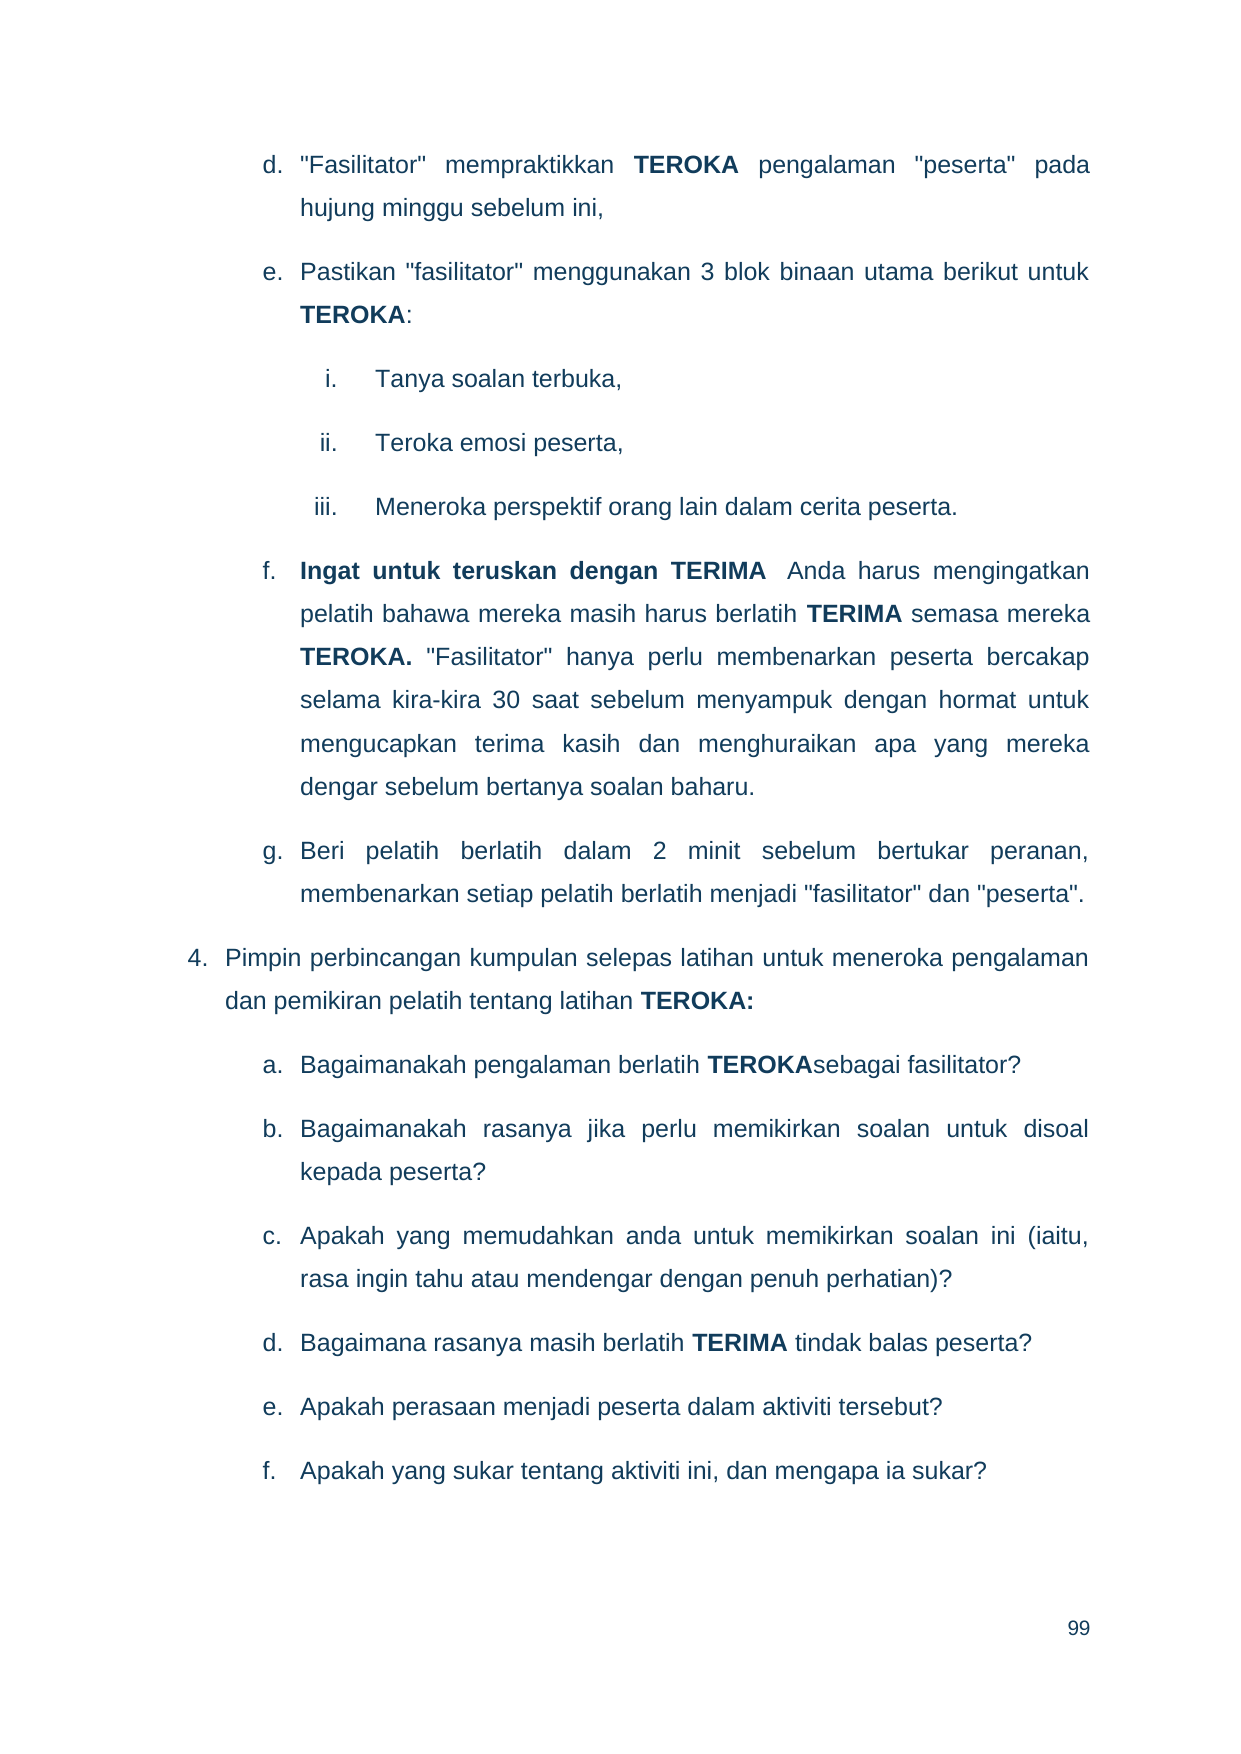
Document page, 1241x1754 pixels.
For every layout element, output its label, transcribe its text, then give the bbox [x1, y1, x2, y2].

list Bagaimana rasanya masih berlatih TERIMA tindak balas peserta? [262, 1328, 1090, 1357]
list Ingat untuk teruskan dengan TERIMA Anda harus mengingatkan pelatih bahawa mereka masih harus berlatih TERIMA semasa mereka TEROKA. "Fasilitator" hanya perlu membenarkan peserta bercakap selama kira-kira 30 saat sebelum menyampuk dengan hormat untuk mengucapkan terima kasih dan menghuraikan apa yang mereka dengar sebelum bertanya soalan baharu. [262, 556, 1090, 800]
list Bagaimanakah pengalaman berlatih TEROKAsebagai fasilitator? [262, 1050, 1090, 1078]
list Beri pelatih berlatih dalam 2 minit sebelum bertukar peranan, membenarkan setiap pelatih berlatih menjadi "fasilitator" dan "peserta". [262, 836, 1090, 907]
list Apakah perasaan menjadi peserta dalam aktiviti tersebut? [262, 1392, 1090, 1421]
list Bagaimanakah rasanya jika perlu memikirkan soalan untuk disoal kepada peserta? [262, 1114, 1090, 1186]
list Apakah yang sukar tentang aktiviti ini, dan mengapa ia sukar? [262, 1456, 1090, 1484]
list Tanya soalan terbuka, [337, 364, 1090, 393]
list Apakah yang memudahkan anda untuk memikirkan soalan ini (iaitu, rasa ingin tahu atau mendengar dengan penuh perhatian)? [262, 1221, 1090, 1293]
list Meneroka perspektif orang lain dalam cerita peserta. [337, 492, 1090, 521]
list Teroka emosi peserta, [337, 428, 1090, 457]
list Pimpin perbincangan kumpulan selepas latihan untuk meneroka pengalaman dan pemikiran pelatih tentang latihan TEROKA: [187, 943, 1090, 1014]
list "Fasilitator" mempraktikkan TEROKA pengalaman "peserta" pada hujung minggu sebelum ini, [262, 150, 1090, 222]
list Pastikan "fasilitator" menggunakan 3 blok binaan utama berikut untuk TEROKA: [262, 257, 1090, 329]
